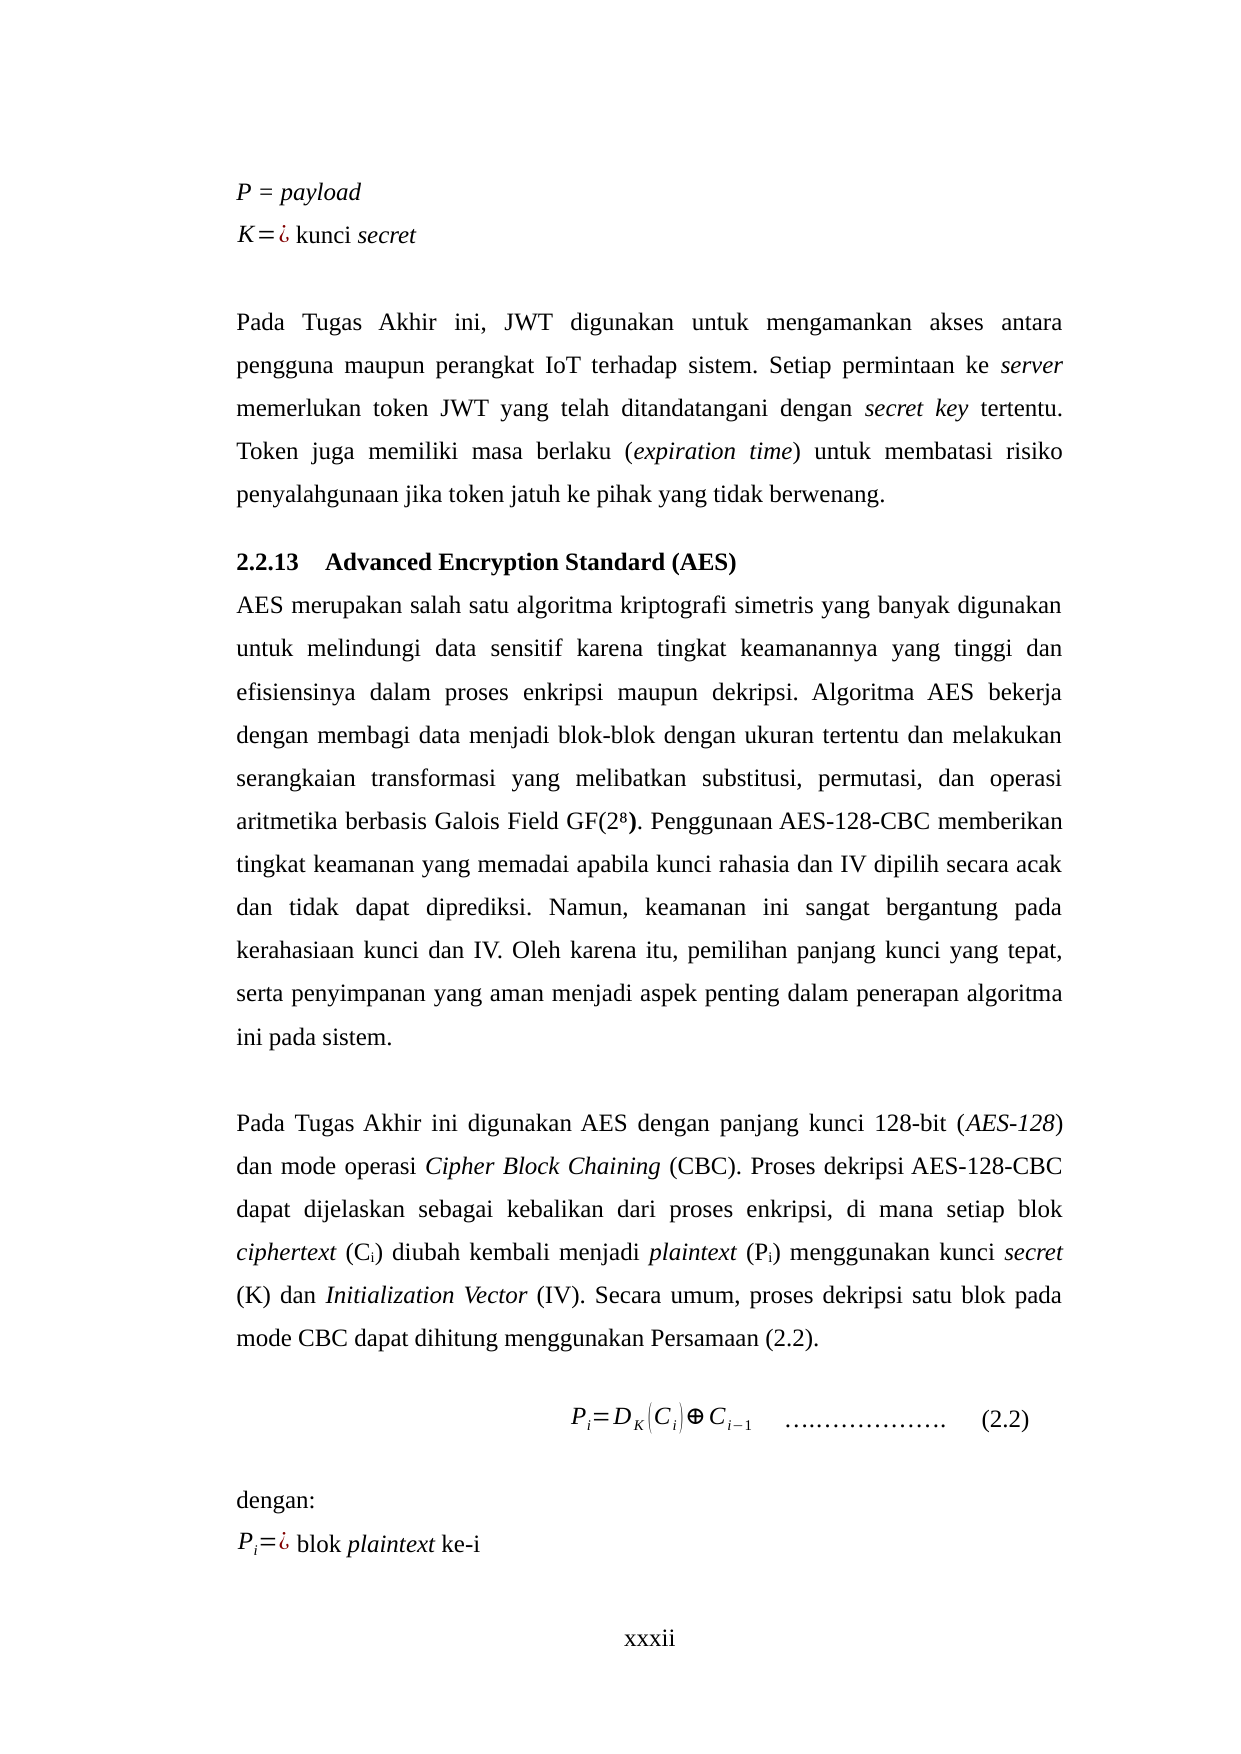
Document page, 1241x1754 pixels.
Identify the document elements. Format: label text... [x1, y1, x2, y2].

text AES merupakan salah satu algoritma kriptografi simetris yang banyak digunakan untuk melindungi data sensitif karena tingkat keamanannya yang tinggi dan efisiensinya dalam proses enkripsi maupun dekripsi. Algoritma AES bekerja dengan membagi data menjadi blok-blok dengan ukuran tertentu dan melakukan serangkaian transformasi yang melibatkan substitusi, permutasi, dan operasi aritmetika berbasis Galois Field GF(2⁸). Penggunaan AES-128-CBC memberikan tingkat keamanan yang memadai apabila kunci rahasia dan IV dipilih secara acak dan tidak dapat diprediksi. Namun, keamanan ini sangat bergantung pada kerahasiaan kunci dan IV. Oleh karena itu, pemilihan panjang kunci yang tepat, serta penyimpanan yang aman menjadi aspek penting dalam penerapan algoritma ini pada sistem. [236, 590, 1063, 1050]
text Advanced Encryption Standard (AES) [236, 547, 1063, 576]
table_header [968, 1367, 1055, 1485]
text Pada Tugas Akhir ini digunakan AES dengan panjang kunci 128-bit (AES-128) dan mode operasi Cipher Block Chaining (CBC). Proses dekripsi AES-128-CBC dapat dijelaskan sebagai kebalikan dari proses enkripsi, di mana setiap blok ciphertext (Ci) diubah kembali menjadi plaintext (Pi​) menggunakan kunci secret (K) dan Initialization Vector (IV). Secara umum, proses dekripsi satu blok pada mode CBC dapat dihitung menggunakan Persamaan (2.2). [236, 1108, 1063, 1352]
text Pada Tugas Akhir ini, JWT digunakan untuk mengamankan akses antara pengguna maupun perangkat IoT terhadap sistem. Setiap permintaan ke server memerlukan token JWT yang telah ditandatangani dengan secret key tertentu. Token juga memiliki masa berlaku (expiration time) untuk membatasi risiko penyalahgunaan jika token jatuh ke pihak yang tidak berwenang. [236, 307, 1063, 508]
text kunci secret [236, 220, 1063, 249]
table_header ….……………. [763, 1367, 967, 1485]
text dengan: [236, 1485, 1063, 1513]
table_header [236, 1367, 763, 1485]
text P = payload [236, 177, 1063, 206]
text blok plaintext ke-i [236, 1528, 1063, 1559]
